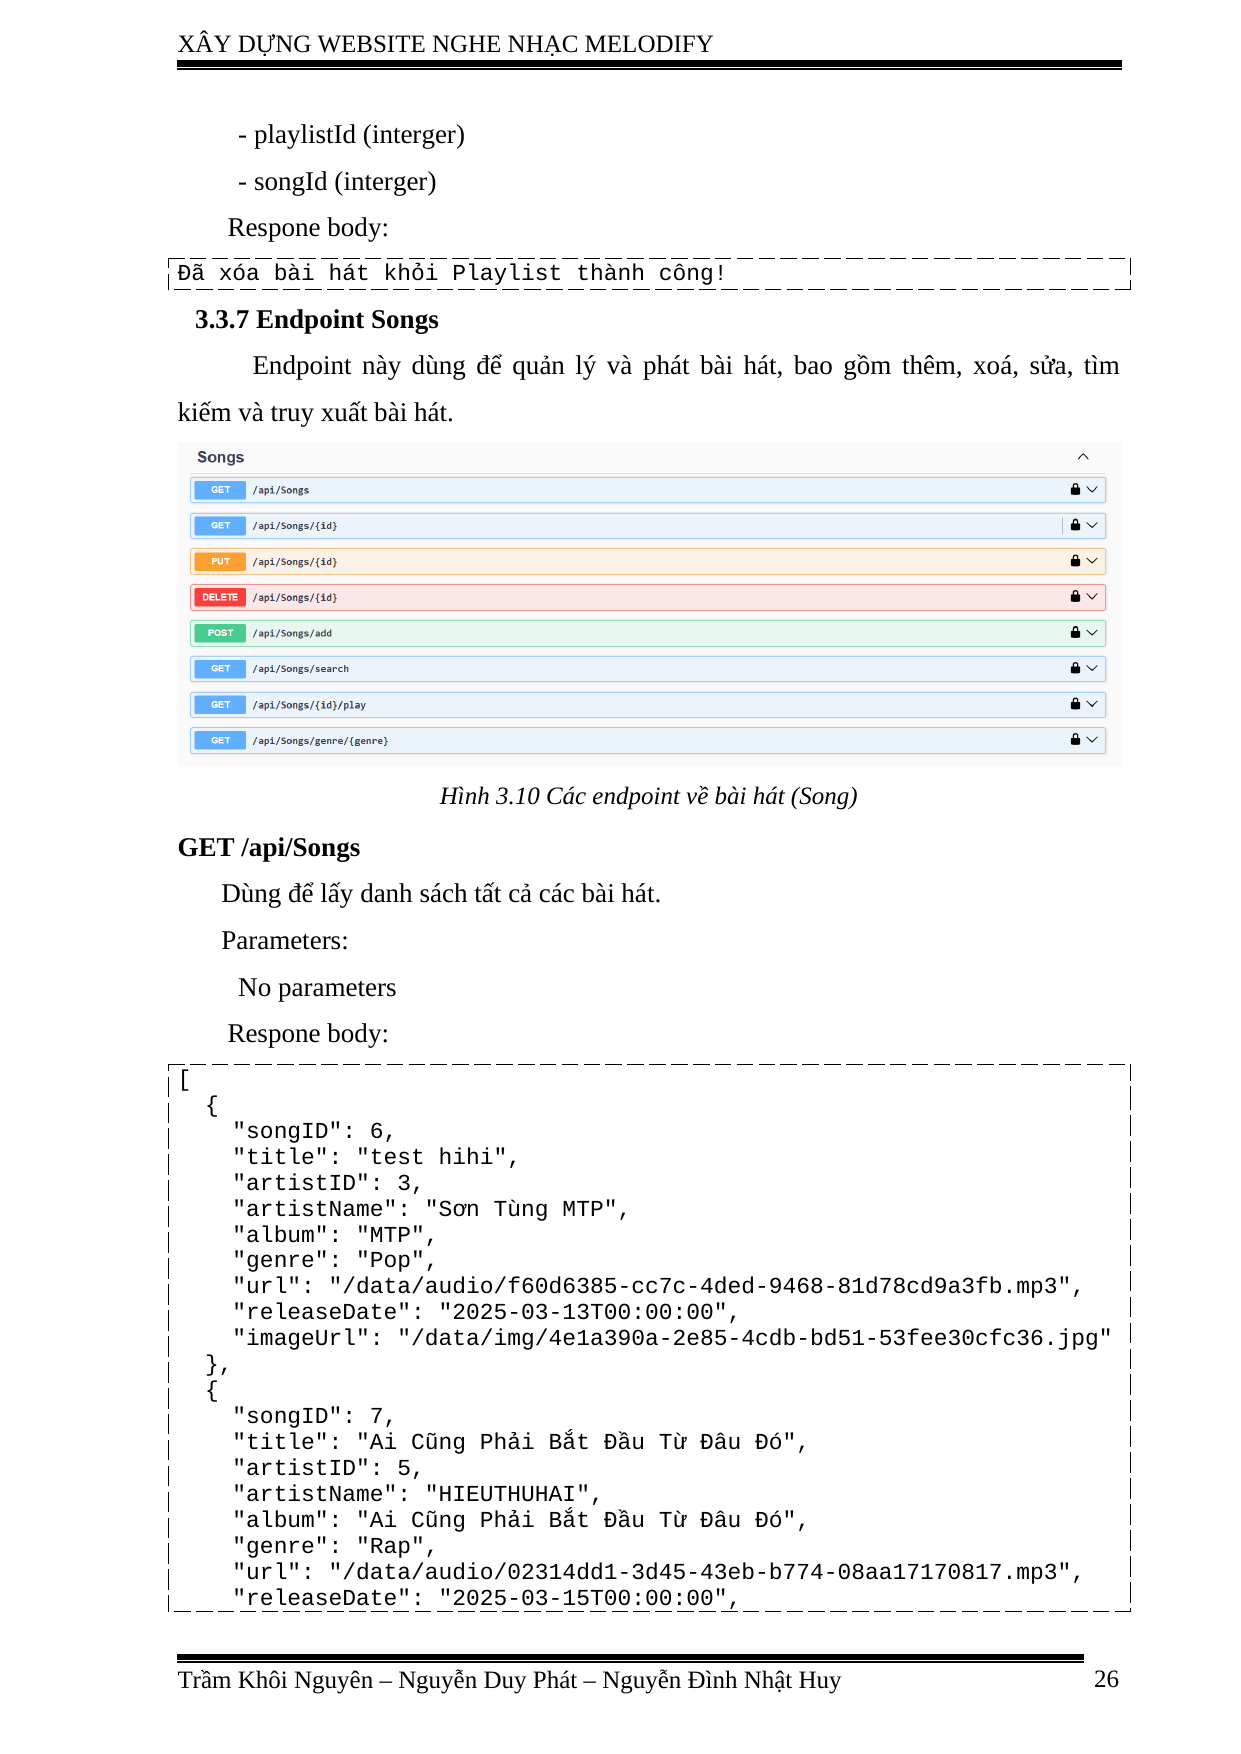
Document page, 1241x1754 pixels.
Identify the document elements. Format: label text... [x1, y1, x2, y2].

text Respone body: [177, 211, 1122, 243]
text "imageUrl": "/data/img/4e1a390a-2e85-4cdb-bd51-53fee30cfc36.jpg" [177, 1327, 1122, 1353]
text Hình 3.10 Các endpoint về bài hát (Song) [177, 781, 1122, 810]
subtitle Endpoint Songs [195, 303, 1122, 334]
text "genre": "Rap", [177, 1534, 1122, 1560]
text GET /api/Songs [177, 831, 1122, 862]
text Endpoint này dùng để quản lý và phát bài hát, bao gồm thêm, xoá, sửa, tìm kiếm và truy xuất bài hát. [177, 349, 1122, 427]
text "releaseDate": "2025-03-15T00:00:00", [177, 1586, 1122, 1612]
text Dùng để lấy danh sách tất cả các bài hát. [177, 877, 1122, 909]
text { [177, 1378, 1122, 1404]
text "releaseDate": "2025-03-13T00:00:00", [177, 1301, 1122, 1327]
text "url": "/data/audio/f60d6385-cc7c-4ded-9468-81d78cd9a3fb.mp3", [177, 1275, 1122, 1301]
text "album": "MTP", [177, 1223, 1122, 1249]
picture [177, 442, 1123, 767]
text No parameters [177, 971, 1122, 1002]
text "title": "test hihi", [177, 1145, 1122, 1171]
text "artistID": 5, [177, 1456, 1122, 1482]
text - songId (interger) [177, 165, 1122, 196]
text Đã xóa bài hát khỏi Playlist thành công! [168, 258, 1131, 290]
text }, [177, 1353, 1122, 1378]
text "artistName": "Sơn Tùng MTP", [177, 1197, 1122, 1223]
text Parameters: [177, 924, 1122, 955]
text [ [168, 1064, 1131, 1093]
text { [177, 1093, 1122, 1119]
text "genre": "Pop", [177, 1249, 1122, 1275]
text "songID": 7, [177, 1404, 1122, 1430]
text "artistID": 3, [177, 1171, 1122, 1197]
text Respone body: [177, 1017, 1122, 1049]
text "album": "Ai Cũng Phải Bắt Đầu Từ Đâu Đó", [177, 1508, 1122, 1534]
text "title": "Ai Cũng Phải Bắt Đầu Từ Đâu Đó", [177, 1430, 1122, 1456]
text "url": "/data/audio/02314dd1-3d45-43eb-b774-08aa17170817.mp3", [177, 1560, 1122, 1586]
text "songID": 6, [177, 1119, 1122, 1145]
text "artistName": "HIEUTHUHAI", [177, 1482, 1122, 1508]
text - playlistId (interger) [177, 118, 1122, 149]
